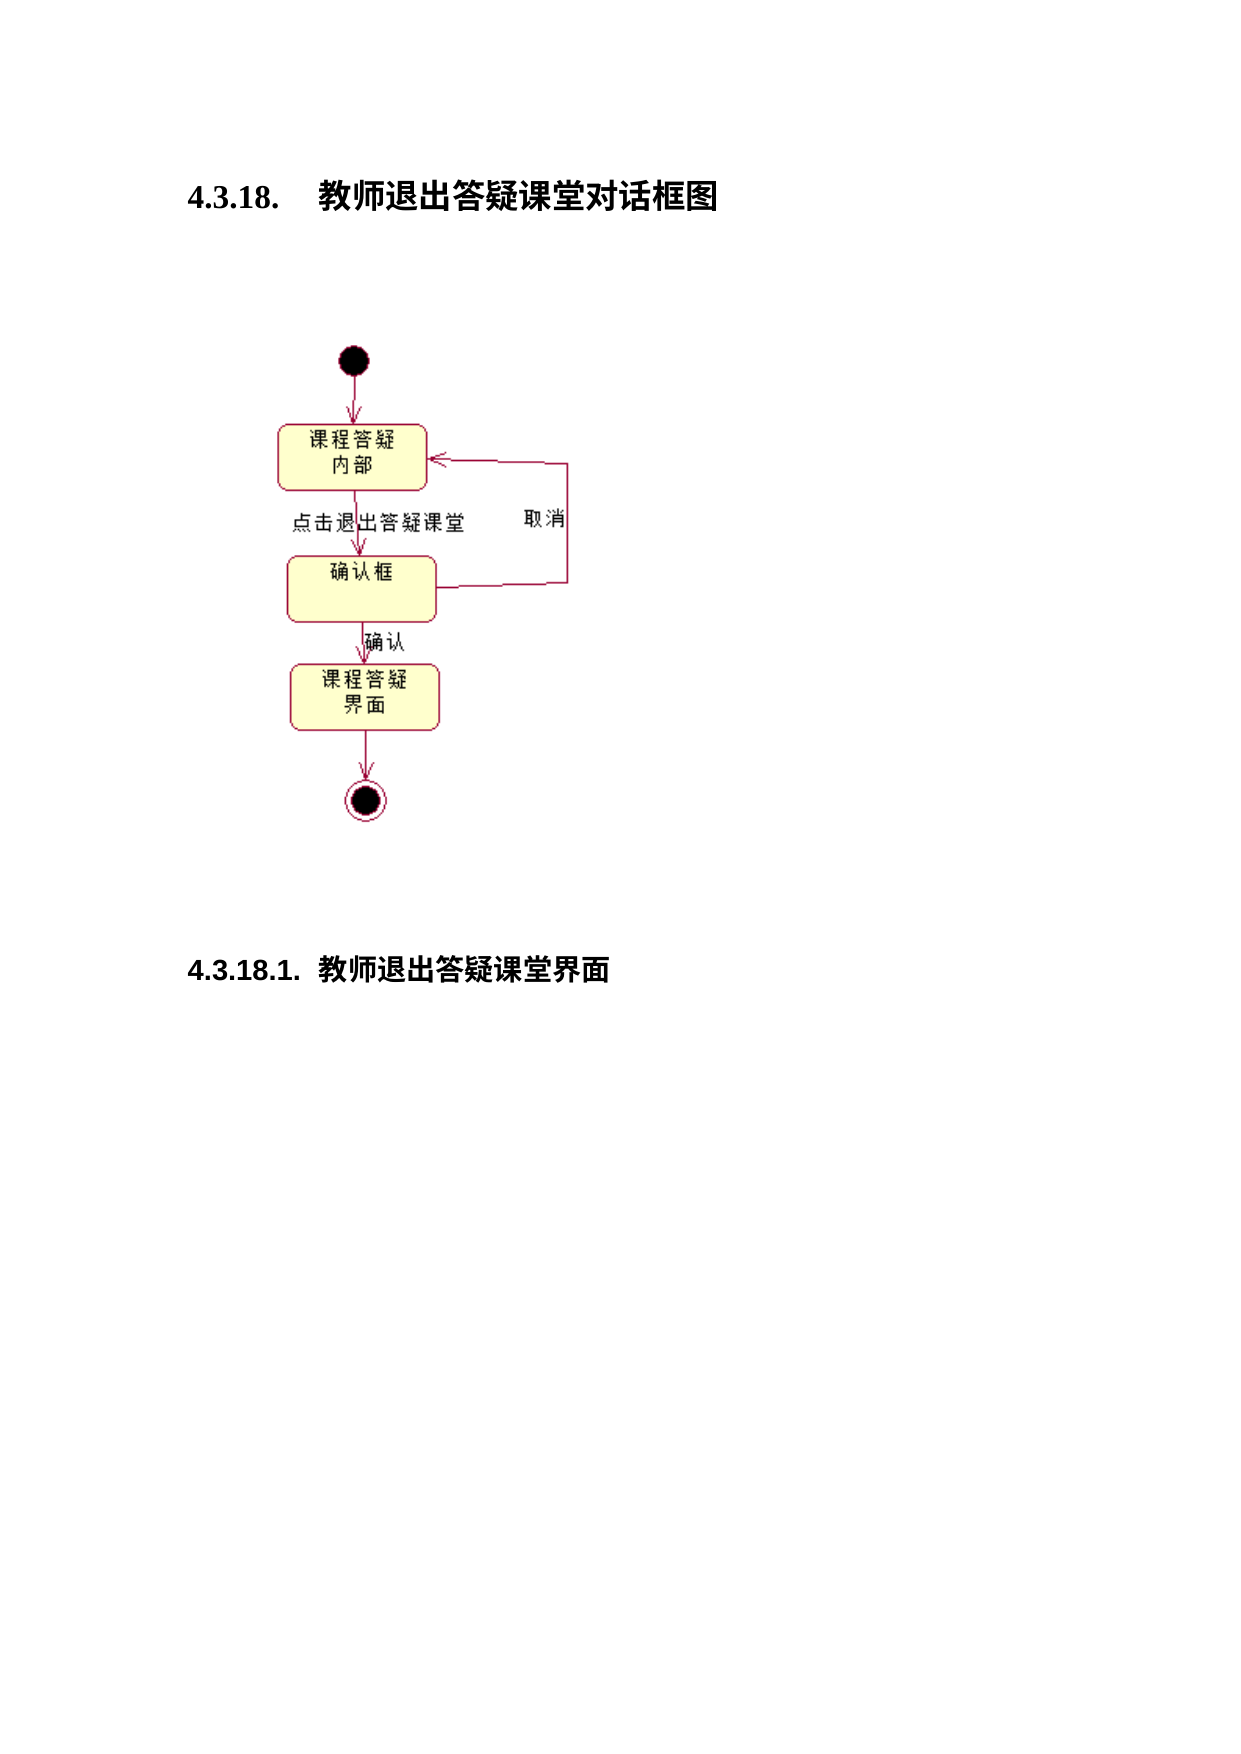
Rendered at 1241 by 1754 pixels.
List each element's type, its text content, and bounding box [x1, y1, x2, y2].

subtitle 教师退出答疑课堂界面 [187, 935, 1053, 1000]
subtitle 教师退出答疑课堂对话框图 [187, 162, 1053, 227]
picture [187, 297, 620, 866]
